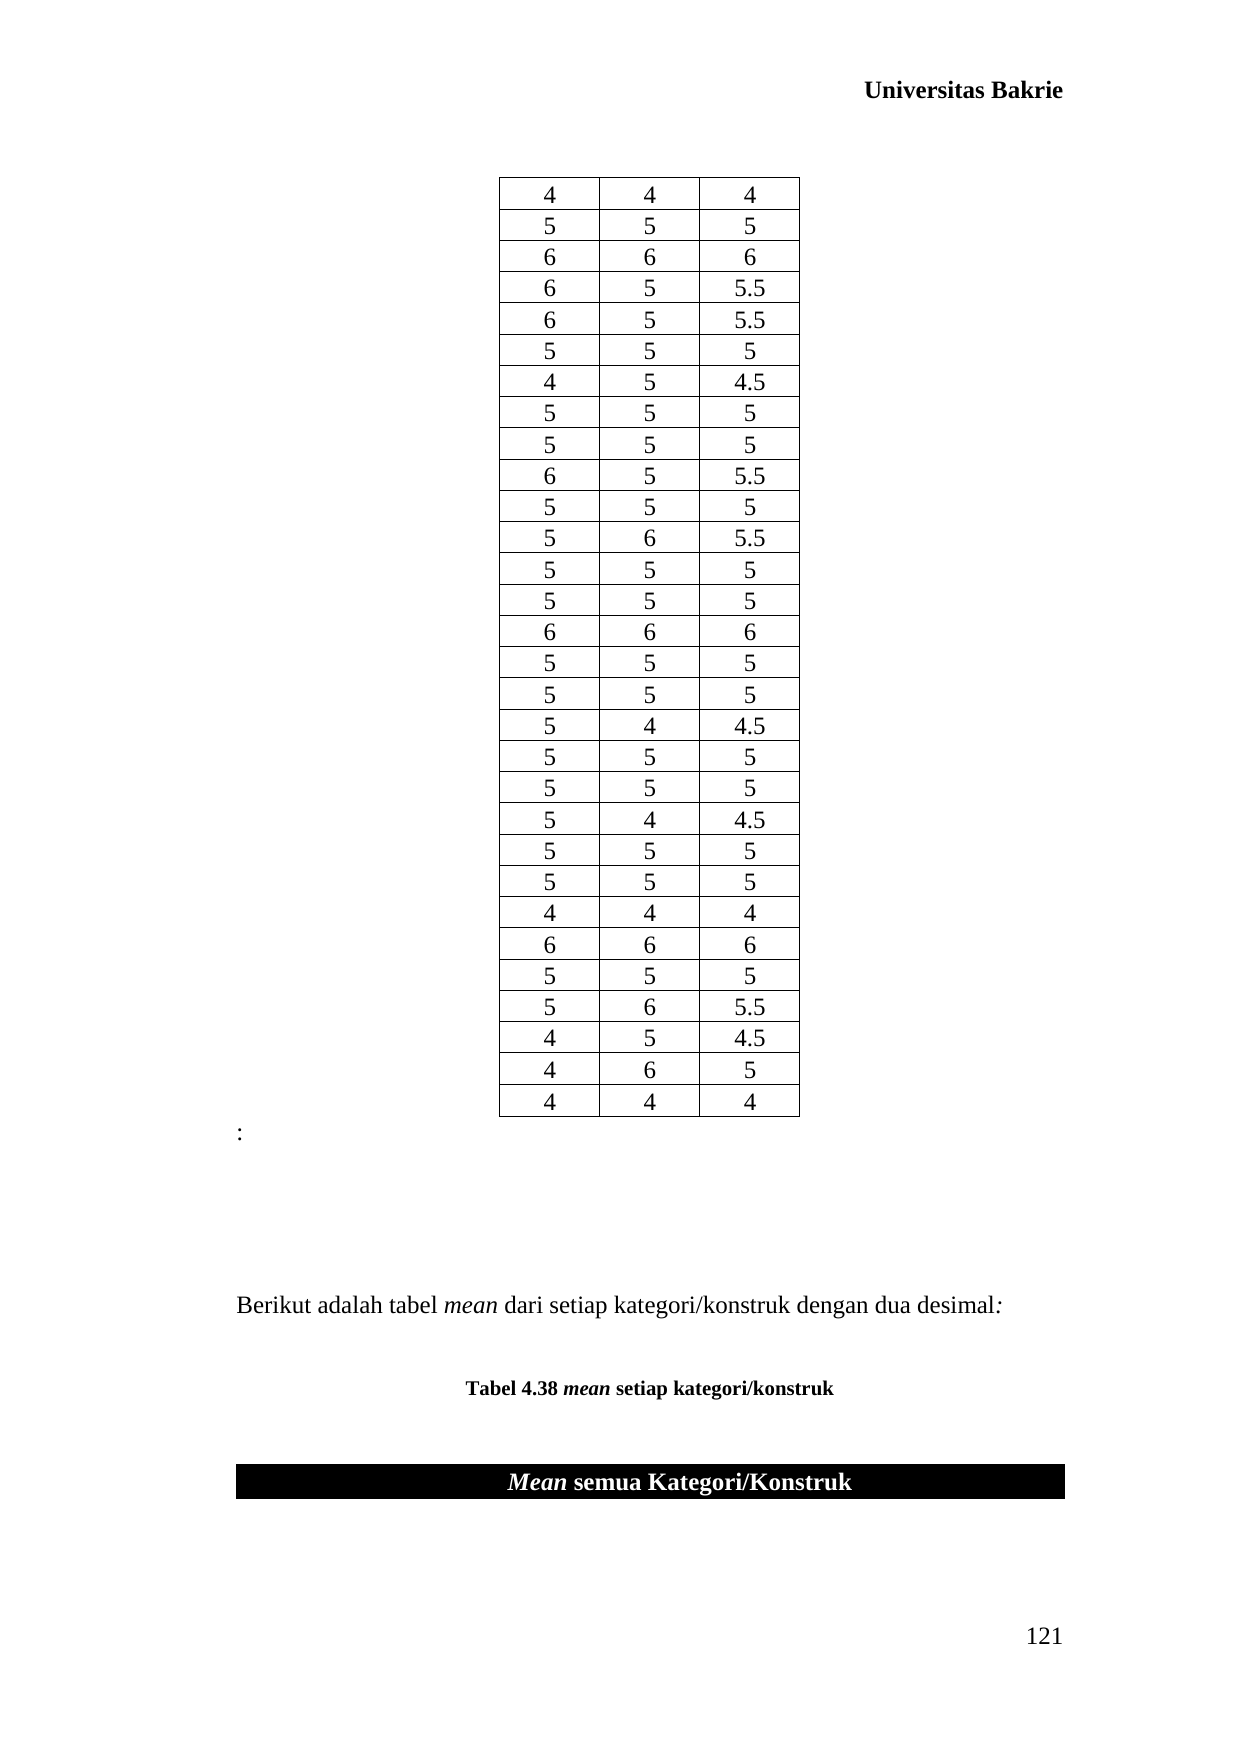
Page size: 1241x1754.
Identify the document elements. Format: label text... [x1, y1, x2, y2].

table_cell 6 [500, 241, 599, 271]
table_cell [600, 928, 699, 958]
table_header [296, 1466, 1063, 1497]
table_cell 4 [500, 366, 599, 396]
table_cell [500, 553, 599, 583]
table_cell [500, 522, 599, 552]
table_cell 5.5 [700, 303, 799, 333]
table_cell 5 [700, 428, 799, 458]
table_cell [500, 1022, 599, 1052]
table_cell 4 [500, 178, 599, 208]
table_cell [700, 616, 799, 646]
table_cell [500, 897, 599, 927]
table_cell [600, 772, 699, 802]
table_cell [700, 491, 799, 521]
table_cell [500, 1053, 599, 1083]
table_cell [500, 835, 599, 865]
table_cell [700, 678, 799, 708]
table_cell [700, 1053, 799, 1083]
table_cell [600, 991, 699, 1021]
table_cell 5 [700, 210, 799, 240]
table_cell 4.5 [700, 366, 799, 396]
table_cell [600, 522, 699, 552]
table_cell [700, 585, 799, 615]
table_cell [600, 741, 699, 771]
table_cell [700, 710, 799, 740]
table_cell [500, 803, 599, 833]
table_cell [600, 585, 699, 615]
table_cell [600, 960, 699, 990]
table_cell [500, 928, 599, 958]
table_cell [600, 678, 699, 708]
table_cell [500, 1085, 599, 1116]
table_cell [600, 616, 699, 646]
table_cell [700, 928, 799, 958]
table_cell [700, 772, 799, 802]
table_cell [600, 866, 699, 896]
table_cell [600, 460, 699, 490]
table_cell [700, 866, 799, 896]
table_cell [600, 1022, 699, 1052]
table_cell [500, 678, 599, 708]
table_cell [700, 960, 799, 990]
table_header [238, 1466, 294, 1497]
table_cell 5 [500, 335, 599, 365]
table_cell 4 [600, 178, 699, 208]
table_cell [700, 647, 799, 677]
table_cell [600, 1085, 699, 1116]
table_cell 5 [600, 303, 699, 333]
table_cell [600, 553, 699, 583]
table_cell 6 [500, 303, 599, 333]
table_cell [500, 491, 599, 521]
table_cell 5 [600, 210, 699, 240]
table_cell 5 [500, 397, 599, 427]
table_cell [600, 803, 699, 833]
table_cell 6 [700, 241, 799, 271]
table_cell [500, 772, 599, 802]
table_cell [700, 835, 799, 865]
table_cell 5 [700, 335, 799, 365]
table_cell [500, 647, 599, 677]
table_cell 5 [600, 428, 699, 458]
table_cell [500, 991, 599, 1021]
table_cell 5 [500, 428, 599, 458]
table_cell 6 [600, 241, 699, 271]
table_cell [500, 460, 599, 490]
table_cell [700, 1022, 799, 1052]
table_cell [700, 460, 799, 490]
table_cell 5.5 [700, 272, 799, 302]
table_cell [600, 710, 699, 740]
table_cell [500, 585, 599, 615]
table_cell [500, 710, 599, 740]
table_cell 5 [600, 272, 699, 302]
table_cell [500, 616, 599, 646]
table_cell 6 [500, 272, 599, 302]
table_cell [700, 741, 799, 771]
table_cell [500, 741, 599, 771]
table_cell 5 [600, 335, 699, 365]
table_cell 5 [600, 397, 699, 427]
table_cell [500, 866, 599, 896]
table_cell 5 [500, 210, 599, 240]
table_cell 5 [700, 397, 799, 427]
text : [236, 1117, 1063, 1146]
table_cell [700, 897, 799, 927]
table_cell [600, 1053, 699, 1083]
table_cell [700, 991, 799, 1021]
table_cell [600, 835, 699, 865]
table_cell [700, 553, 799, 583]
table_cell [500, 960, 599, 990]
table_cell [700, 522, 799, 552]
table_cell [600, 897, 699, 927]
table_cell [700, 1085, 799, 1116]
table_cell 5 [600, 366, 699, 396]
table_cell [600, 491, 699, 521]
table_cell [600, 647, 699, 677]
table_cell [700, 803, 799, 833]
table_cell 4 [700, 178, 799, 208]
text Berikut adalah tabel mean dari setiap kategori/konstruk dengan dua desimal: [236, 1290, 1063, 1318]
